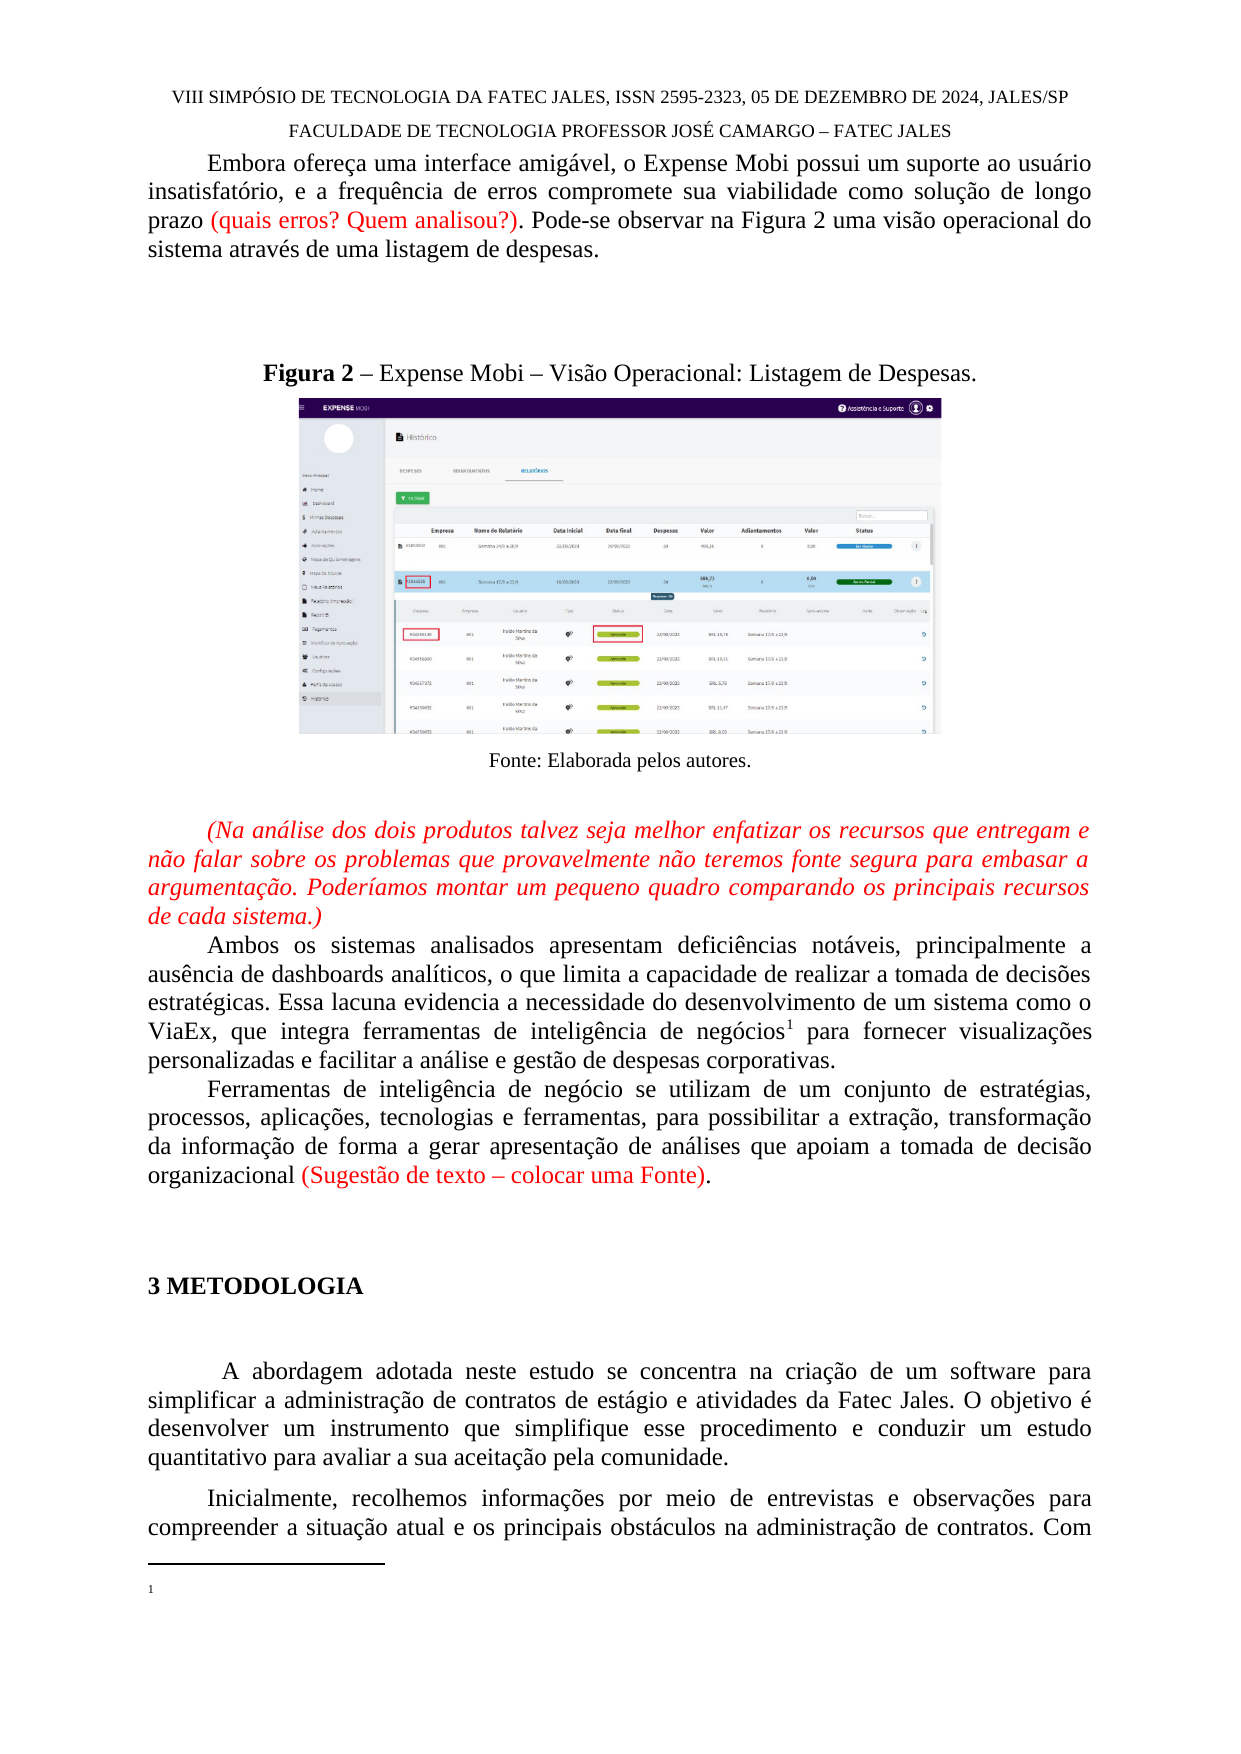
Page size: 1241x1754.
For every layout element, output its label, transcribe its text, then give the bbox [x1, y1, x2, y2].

text Ambos os sistemas analisados apresentam deficiências notáveis, principalmente a ausência de dashboards analíticos, o que limita a capacidade de realizar a tomada de decisões estratégicas. Essa lacuna evidencia a necessidade do desenvolvimento de um sistema como o ViaEx, que integra ferramentas de inteligência de negócios para fornecer visualizações personalizadas e facilitar a análise e gestão de despesas corporativas. [148, 930, 1092, 1074]
text Figura 2 – Expense Mobi – Visão Operacional: Listagem de Despesas. [148, 358, 1092, 386]
text Embora ofereça uma interface amigável, o Expense Mobi possui um suporte ao usuário insatisfatório, e a frequência de erros compromete sua viabilidade como solução de longo prazo (quais erros? Quem analisou?). Pode-se observar na Figura 2 uma visão operacional do sistema através de uma listagem de despesas. [148, 148, 1092, 263]
text Fonte: Elaborada pelos autores. [148, 748, 1092, 772]
text Ferramentas de inteligência de negócio se utilizam de um conjunto de estratégias, processos, aplicações, tecnologias e ferramentas, para possibilitar a extração, transformação da informação de forma a gerar apresentação de análises que apoiam a tomada de decisão organizacional (Sugestão de texto – colocar uma Fonte). [148, 1074, 1092, 1189]
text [148, 1483, 1092, 1541]
text (Na análise dos dois produtos talvez seja melhor enfatizar os recursos que entregam e não falar sobre os problemas que provavelmente não teremos fonte segura para embasar a argumentação. Poderíamos montar um pequeno quadro comparando os principais recursos de cada sistema.) [148, 815, 1092, 930]
subtitle 3 METODOLOGIA [148, 1271, 1092, 1300]
picture [298, 398, 942, 734]
text A abordagem adotada neste estudo se concentra na criação de um software para simplificar a administração de contratos de estágio e atividades da Fatec Jales. O objetivo é desenvolver um instrumento que simplifique esse procedimento e conduzir um estudo quantitativo para avaliar a sua aceitação pela comunidade. [148, 1356, 1092, 1471]
